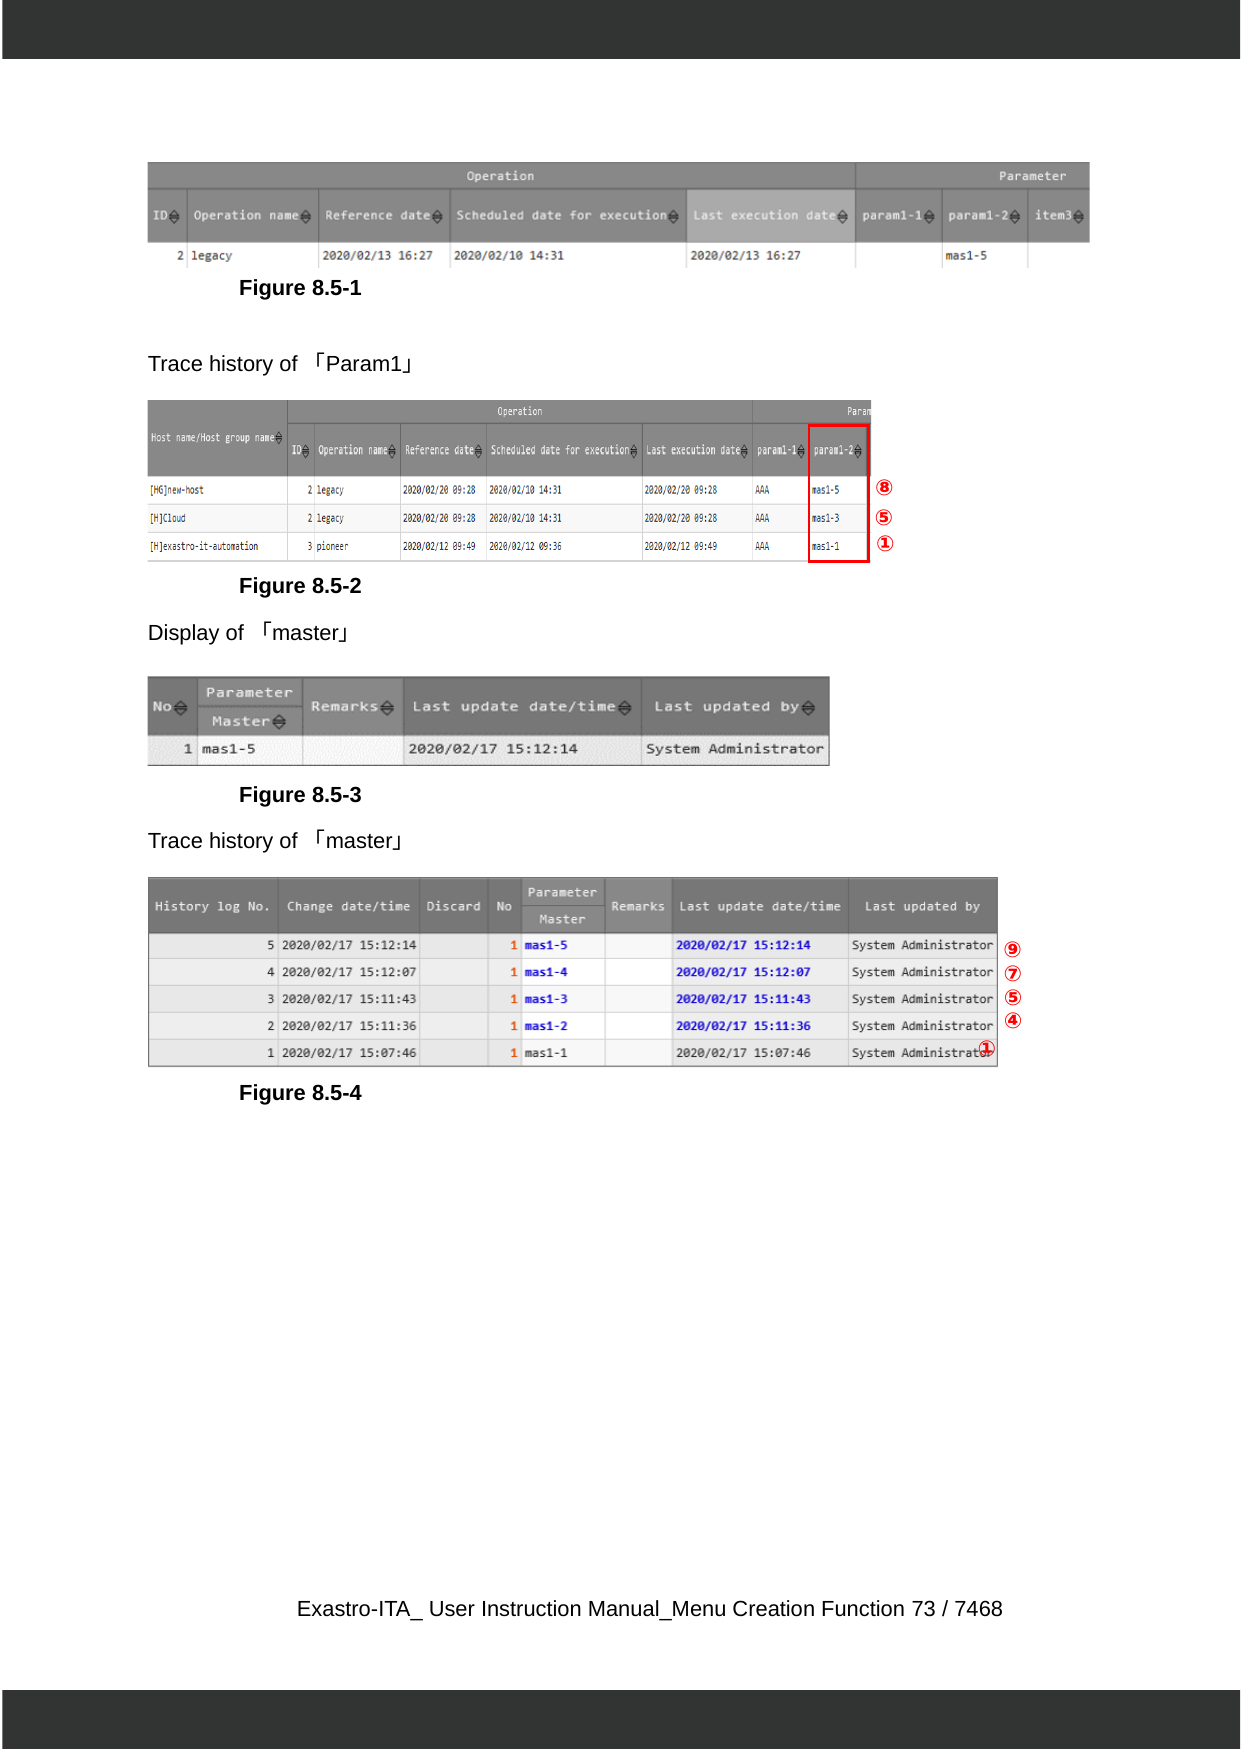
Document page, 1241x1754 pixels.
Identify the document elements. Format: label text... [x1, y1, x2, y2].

picture [147, 159, 1090, 268]
picture [147, 673, 830, 766]
picture [2, 1690, 1241, 1749]
text Figure 8.5-2 [148, 571, 1152, 601]
text Trace history of 「master」 [148, 809, 1152, 869]
text Figure 8.5-3 [148, 779, 1152, 809]
picture [810, 427, 867, 560]
text Figure 8.5-4 [148, 1077, 1152, 1107]
picture [147, 876, 999, 1070]
text Display of 「master」 [148, 601, 1152, 660]
text Trace history of 「Param1」 [148, 332, 1152, 392]
text Figure 8.5-1 [148, 273, 1152, 303]
picture [147, 400, 872, 562]
picture [2, 0, 1241, 59]
